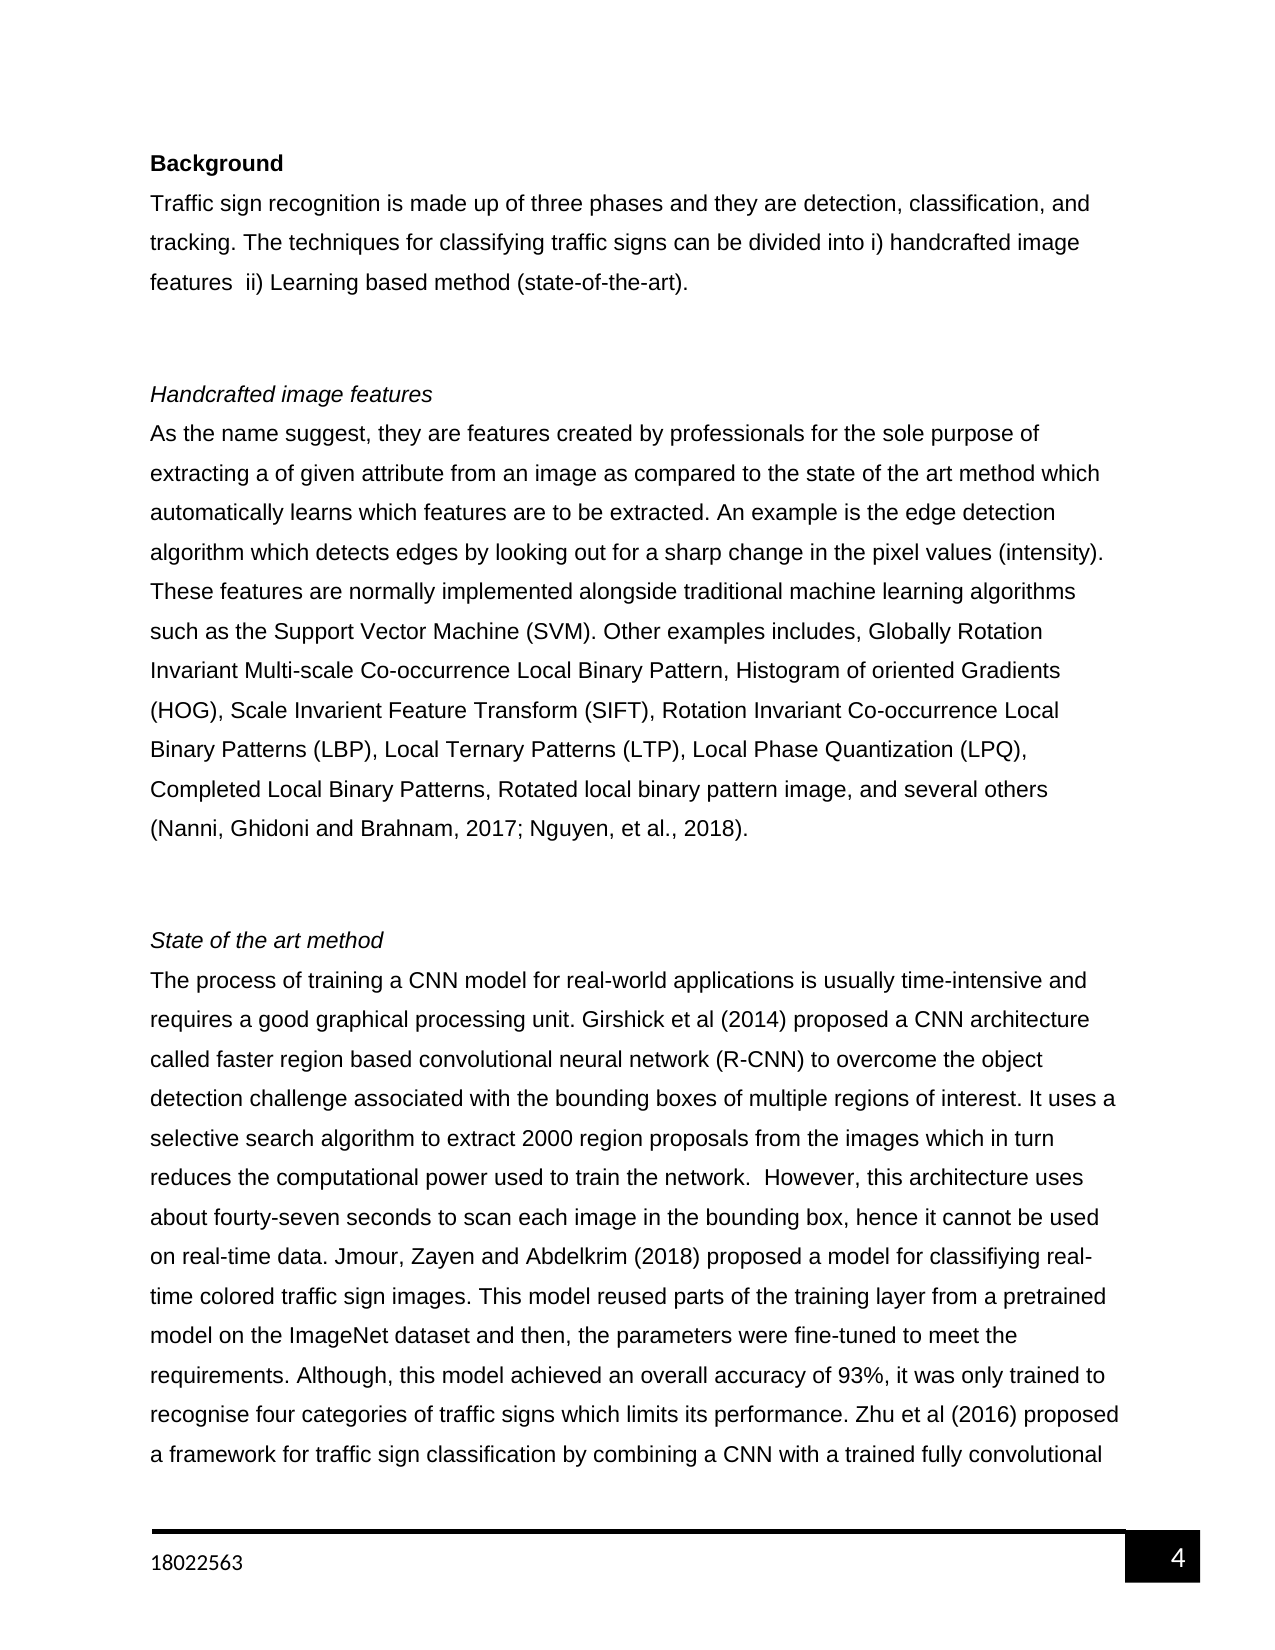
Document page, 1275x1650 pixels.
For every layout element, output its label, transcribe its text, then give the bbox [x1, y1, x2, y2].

text Handcrafted image features [150, 381, 1125, 407]
text State of the art method [150, 927, 1125, 954]
text As the name suggest, they are features created by professionals for the sole purpose of extracting a of given attribute from an image as compared to the state of the art method which automatically learns which features are to be extracted. An example is the edge detection algorithm which detects edges by looking out for a sharp change in the pixel values (intensity). These features are normally implemented alongside traditional machine learning algorithms such as the Support Vector Machine (SVM). Other examples includes, Globally Rotation Invariant Multi-scale Co-occurrence Local Binary Pattern, Histogram of oriented Gradients (HOG), Scale Invarient Feature Transform (SIFT), Rotation Invariant Co-occurrence Local Binary Patterns (LBP), Local Ternary Patterns (LTP), Local Phase Quantization (LPQ), Completed Local Binary Patterns, Rotated local binary pattern image, and several others (Nanni, Ghidoni and Brahnam, 2017; Nguyen, et al., 2018). [150, 420, 1125, 841]
text Traffic sign recognition is made up of three phases and they are detection, classification, and tracking. The techniques for classifying traffic signs can be divided into i) handcrafted image features ii) Learning based method (state-of-the-art). [150, 189, 1125, 295]
text Background [150, 150, 1125, 176]
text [150, 967, 1125, 1467]
